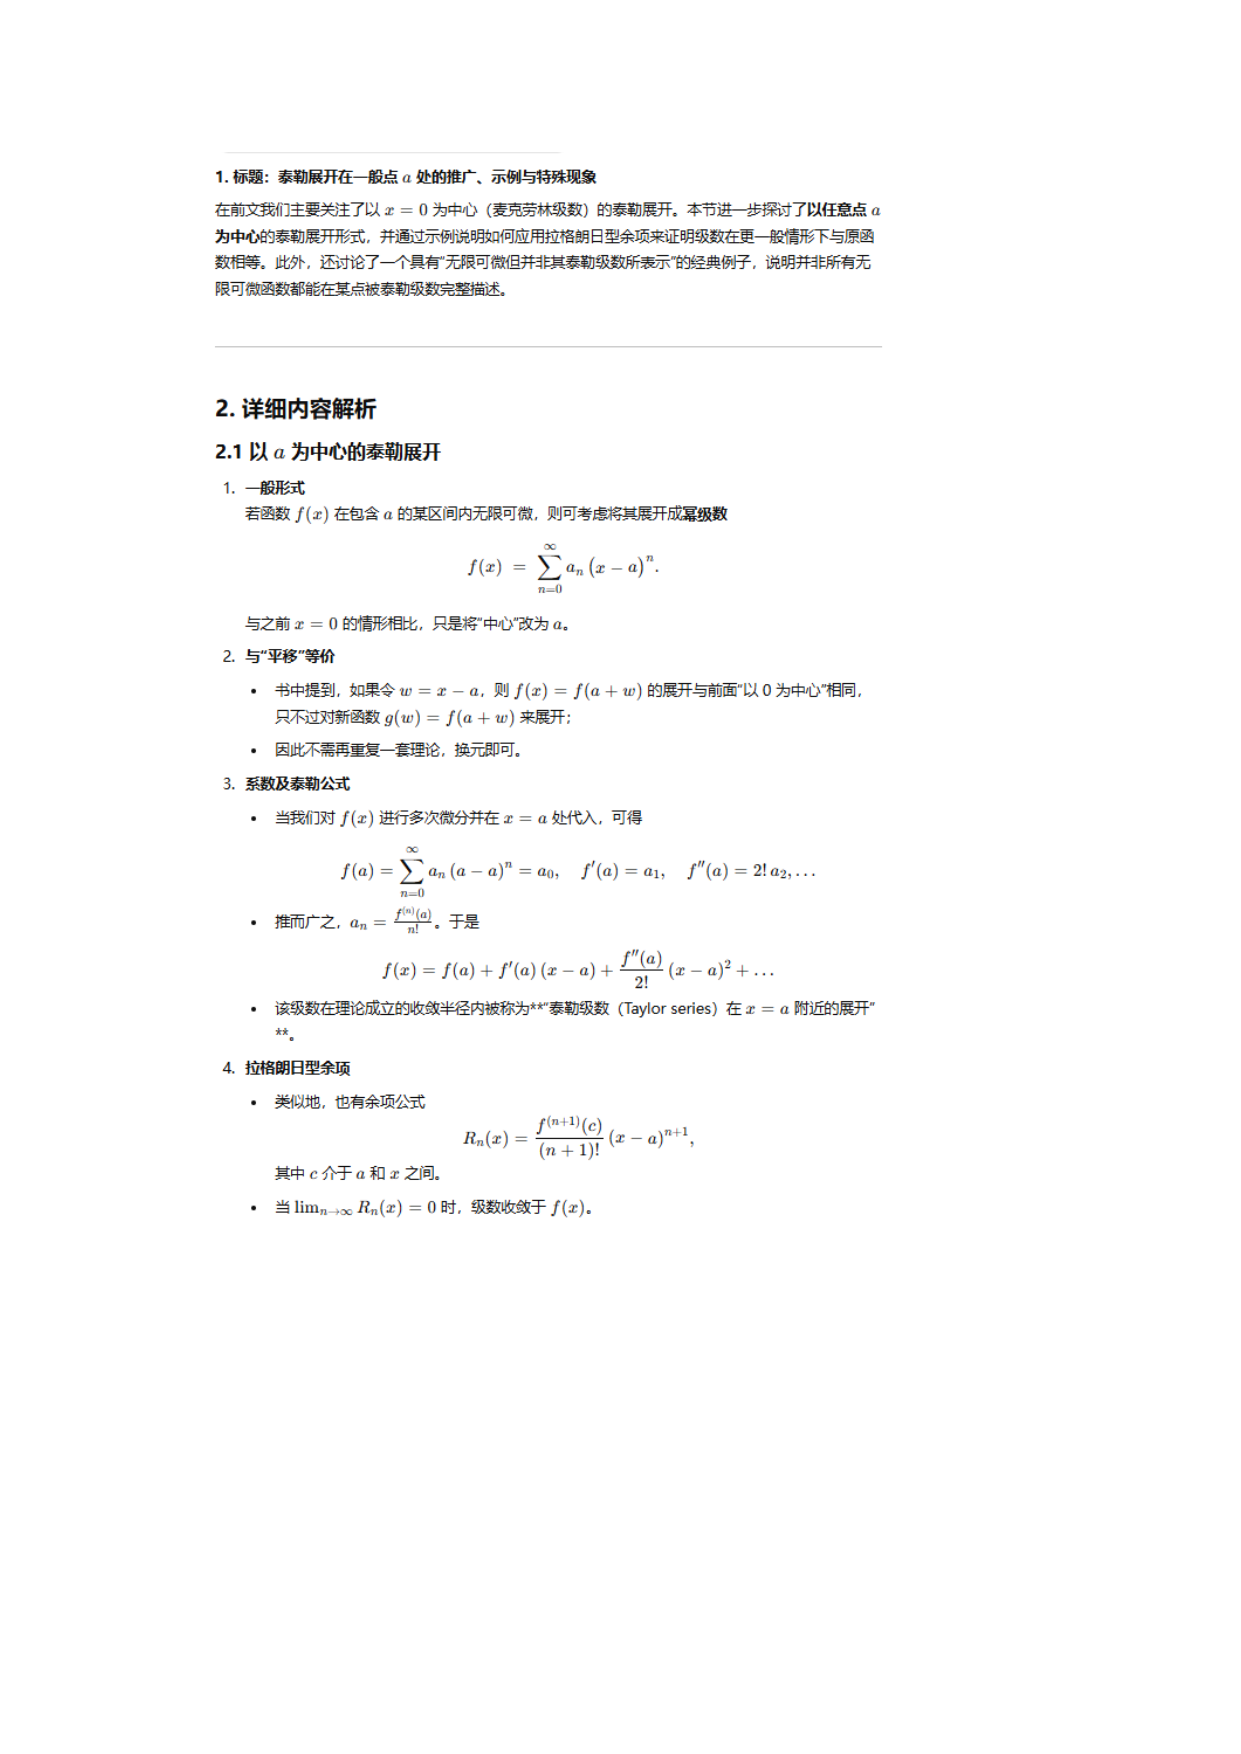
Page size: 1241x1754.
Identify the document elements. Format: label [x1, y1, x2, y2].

picture [187, 152, 1053, 1242]
